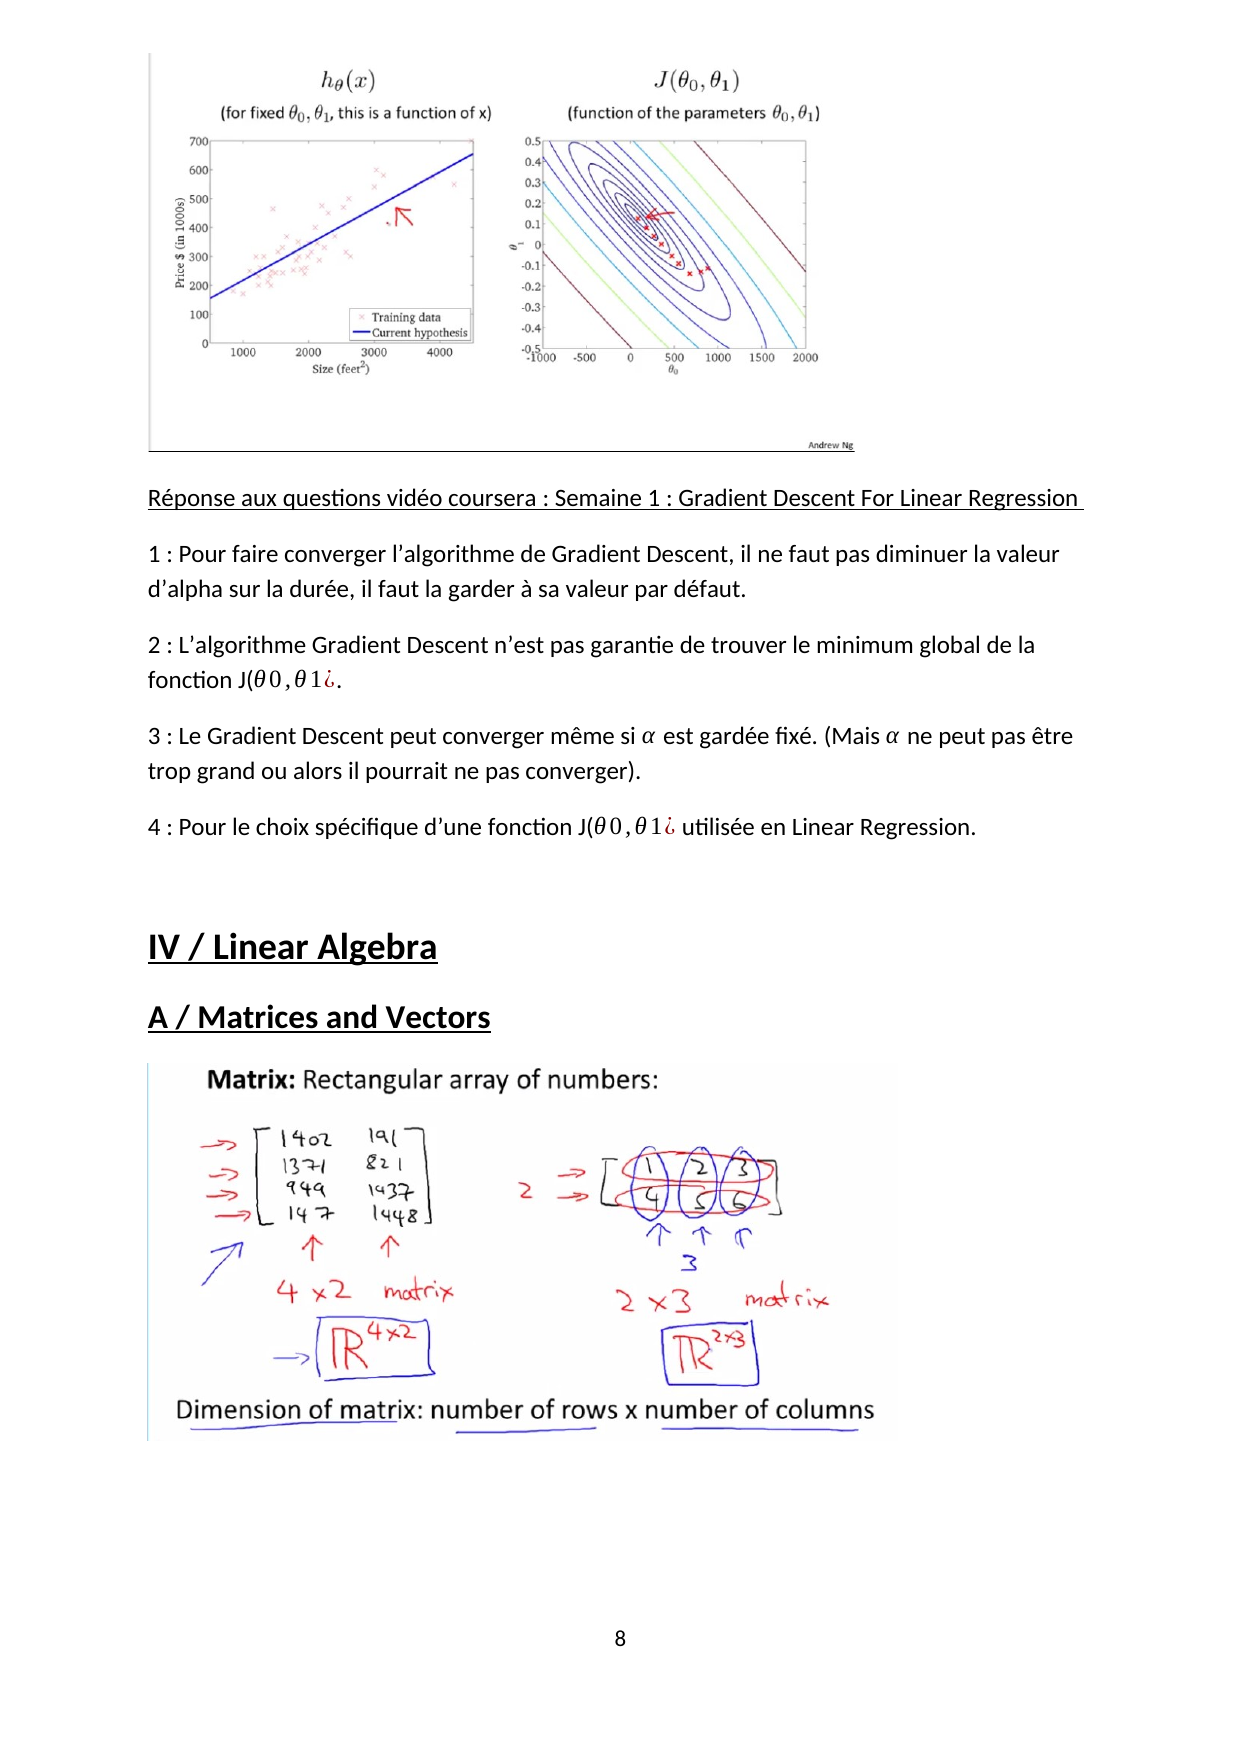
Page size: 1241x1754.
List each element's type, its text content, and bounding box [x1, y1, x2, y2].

text Réponse aux questions vidéo coursera : Semaine 1 : Gradient Descent For Linear Regression [148, 483, 1093, 513]
text 2 : L’algorithme Gradient Descent n’est pas garantie de trouver le minimum global de la fonction J(. [148, 629, 1093, 695]
text 1 : Pour faire converger l’algorithme de Gradient Descent, il ne faut pas diminuer la valeur d’alpha sur la durée, il faut la garder à sa valeur par défaut. [148, 538, 1093, 604]
picture [147, 1063, 898, 1441]
text 4 : Pour le choix spécifique d’une fonction J( utilisée en Linear Regression. [148, 811, 1093, 841]
text A / Matrices and Vectors [148, 996, 1093, 1037]
text 3 : Le Gradient Descent peut converger même si est gardée fixé. (Mais ne peut pas être trop grand ou alors il pourrait ne pas converger). [148, 720, 1093, 786]
text IV / Linear Algebra [148, 923, 1093, 968]
picture [148, 53, 855, 452]
